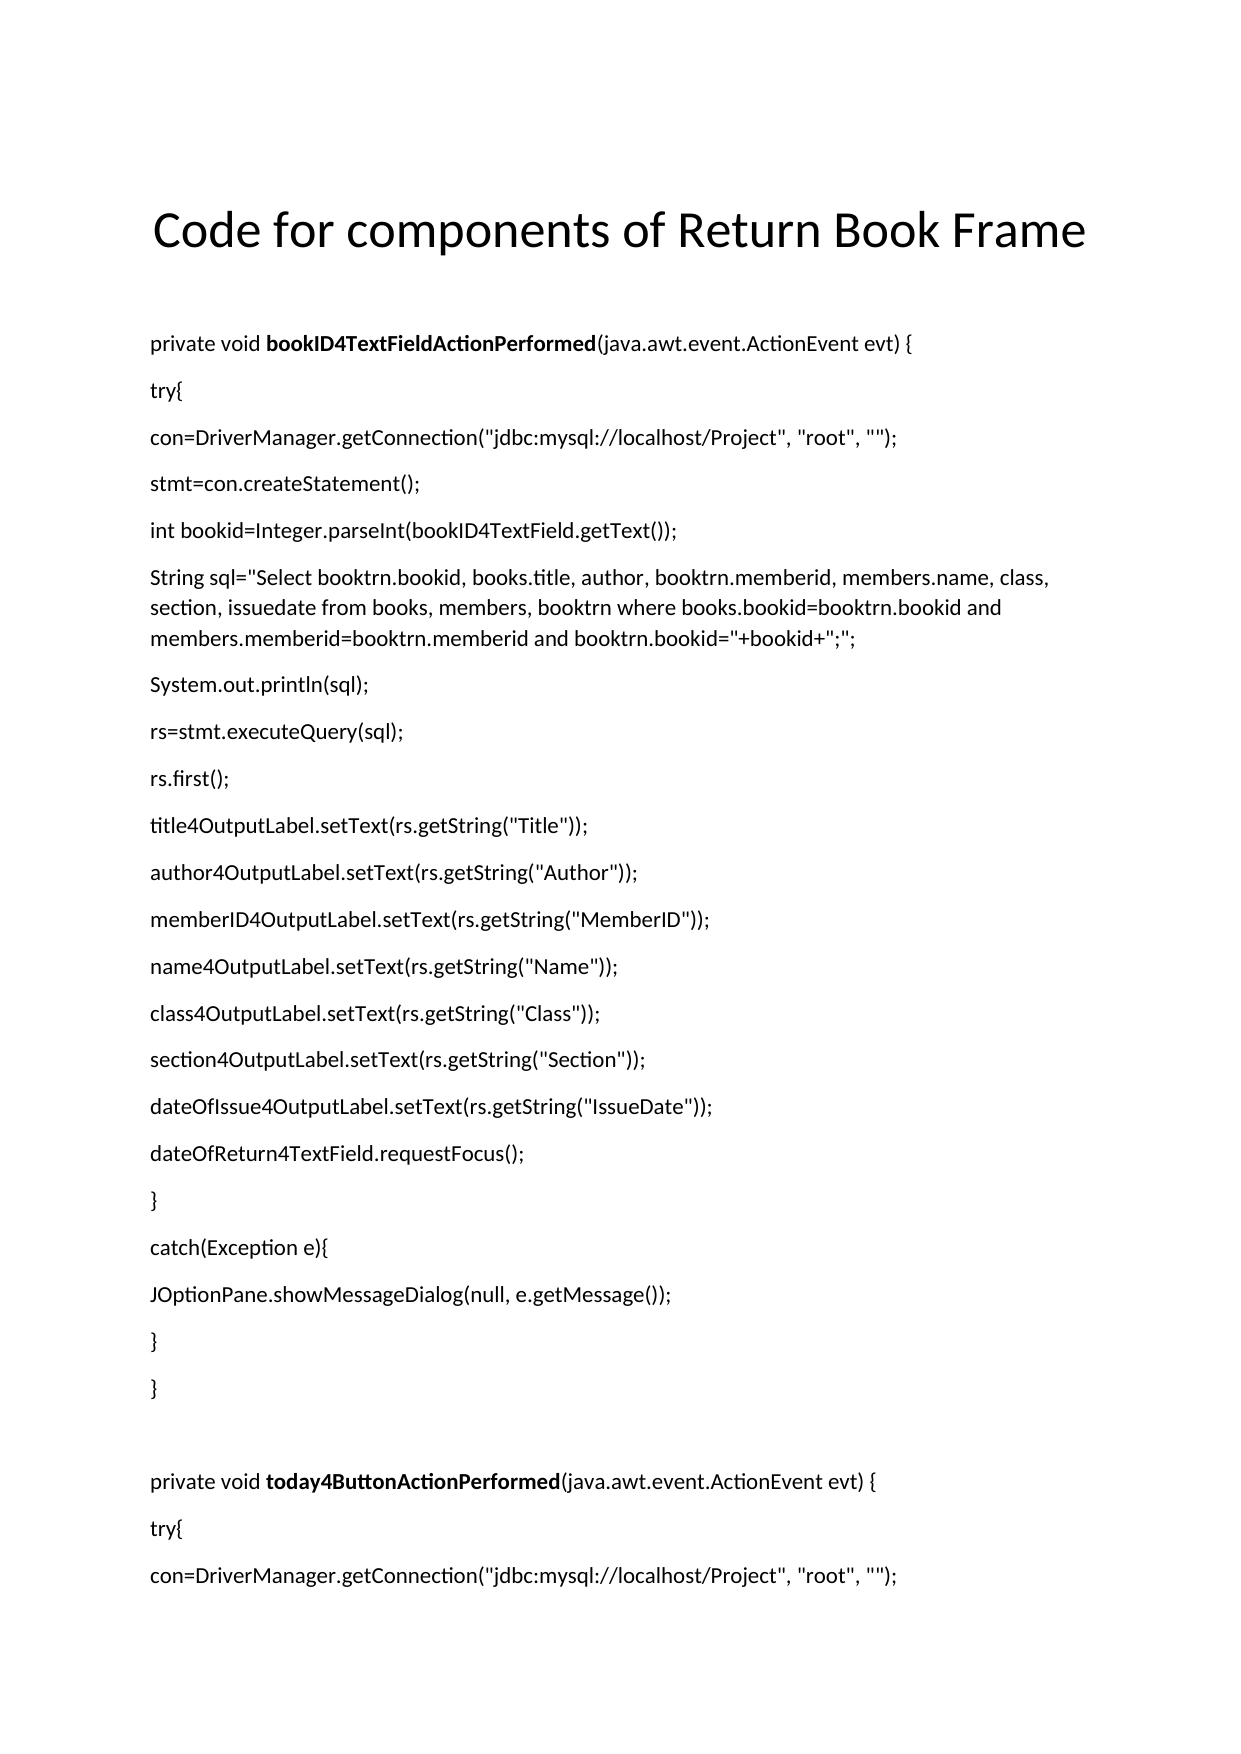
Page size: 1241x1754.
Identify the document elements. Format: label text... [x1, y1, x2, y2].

text rs=stmt.executeQuery(sql); [150, 717, 1090, 746]
text } [150, 1327, 1090, 1355]
text con=DriverManager.getConnection("jdbc:mysql://localhost/Project", "root", ""); [150, 423, 1090, 451]
text dateOfIssue4OutputLabel.setText(rs.getString("IssueDate")); [150, 1092, 1090, 1121]
text Code for components of Return Book Frame [150, 197, 1090, 260]
text try{ [150, 1514, 1090, 1542]
text dateOfReturn4TextField.requestFocus(); [150, 1139, 1090, 1167]
text stmt=con.createStatement(); [150, 469, 1090, 498]
text int bookid=Integer.parseInt(bookID4TextField.getText()); [150, 516, 1090, 544]
text memberID4OutputLabel.setText(rs.getString("MemberID")); [150, 905, 1090, 933]
text rs.first(); [150, 764, 1090, 792]
text String sql="Select booktrn.bookid, books.title, author, booktrn.memberid, members.name, class, section, issuedate from books, members, booktrn where books.bookid=booktrn.bookid and members.memberid=booktrn.memberid and booktrn.bookid="+bookid+";"; [150, 563, 1090, 652]
text } [150, 1374, 1090, 1402]
text try{ [150, 376, 1090, 404]
text class4OutputLabel.setText(rs.getString("Class")); [150, 999, 1090, 1027]
text } [150, 1186, 1090, 1214]
text section4OutputLabel.setText(rs.getString("Section")); [150, 1046, 1090, 1074]
text catch(Exception e){ [150, 1233, 1090, 1261]
text private void today4ButtonActionPerformed(java.awt.event.ActionEvent evt) { [150, 1467, 1090, 1496]
text name4OutputLabel.setText(rs.getString("Name")); [150, 952, 1090, 980]
text con=DriverManager.getConnection("jdbc:mysql://localhost/Project", "root", ""); [150, 1561, 1090, 1589]
text JOptionPane.showMessageDialog(null, e.getMessage()); [150, 1280, 1090, 1308]
text private void bookID4TextFieldActionPerformed(java.awt.event.ActionEvent evt) { [150, 329, 1090, 357]
text System.out.println(sql); [150, 671, 1090, 699]
text author4OutputLabel.setText(rs.getString("Author")); [150, 858, 1090, 886]
text title4OutputLabel.setText(rs.getString("Title")); [150, 811, 1090, 839]
